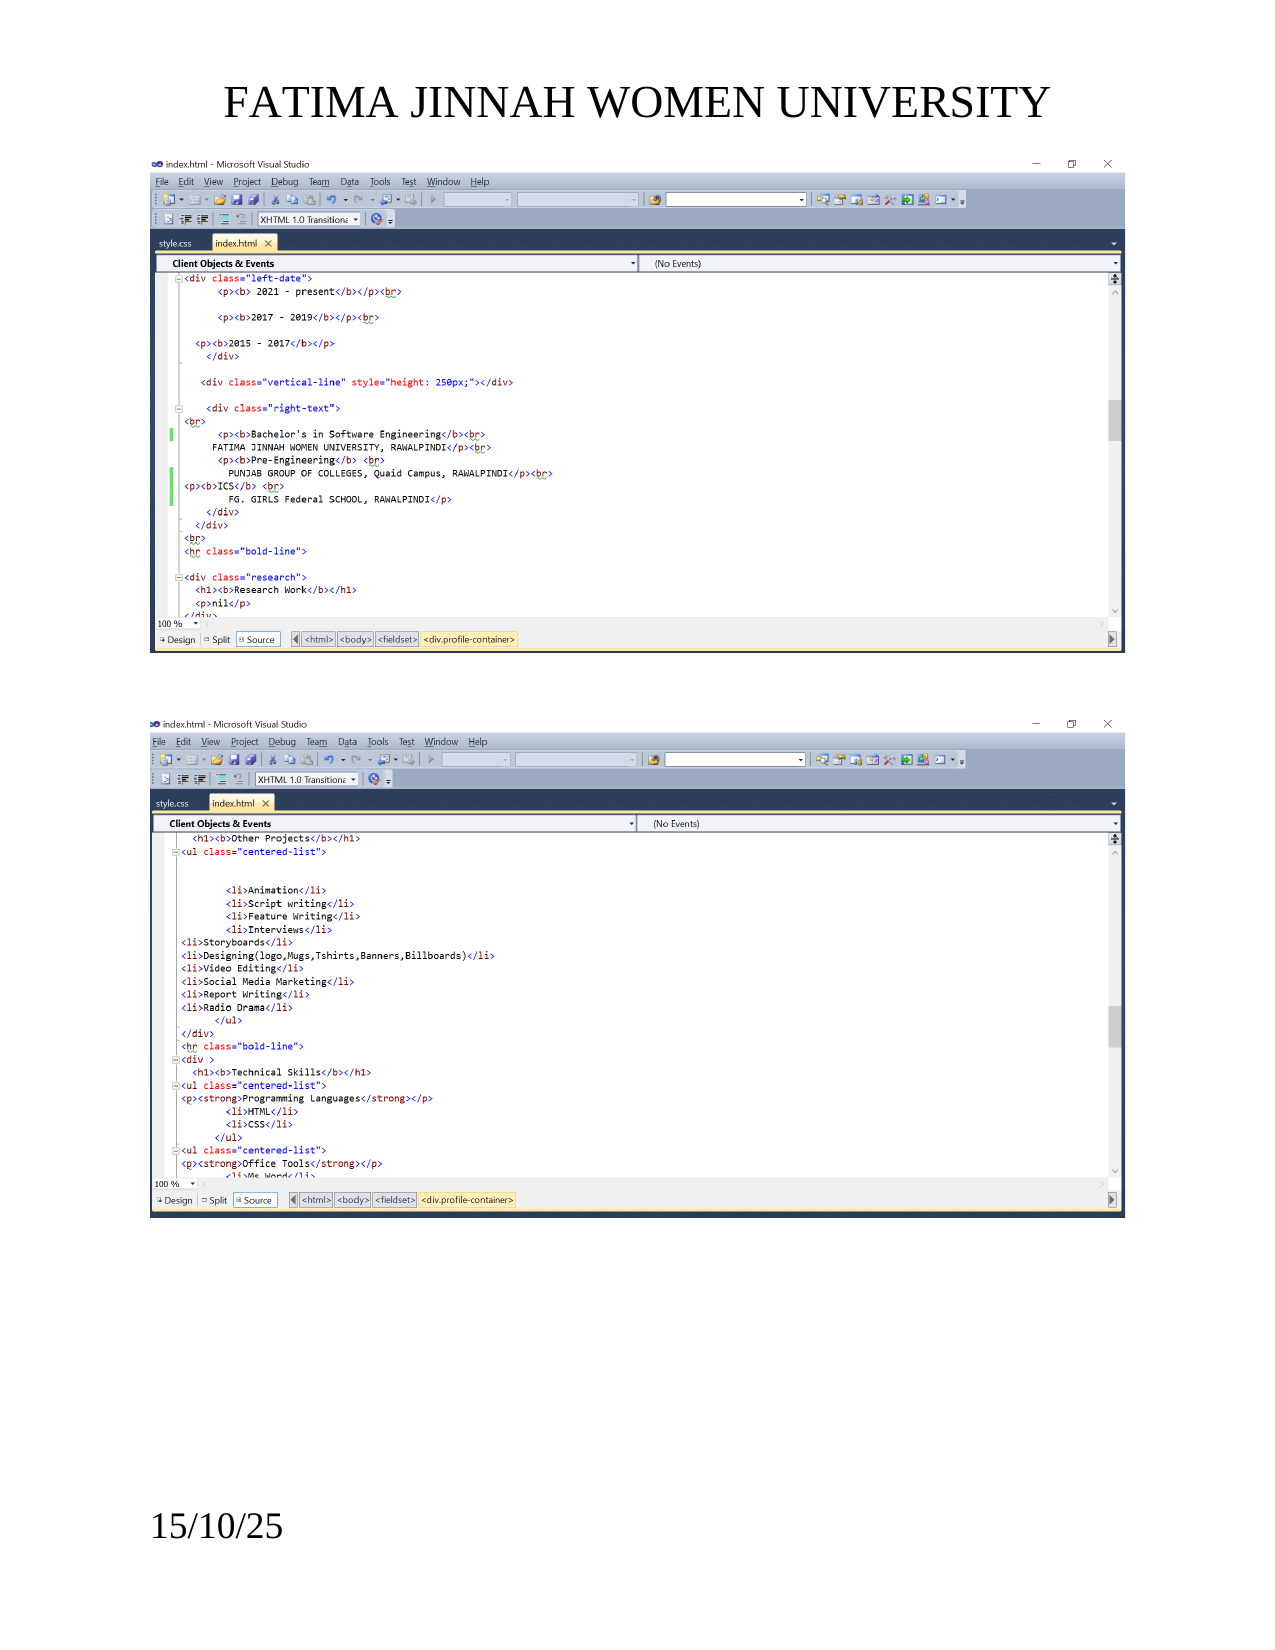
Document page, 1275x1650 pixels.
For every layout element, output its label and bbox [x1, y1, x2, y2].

picture [150, 155, 1125, 653]
picture [150, 715, 1125, 1218]
